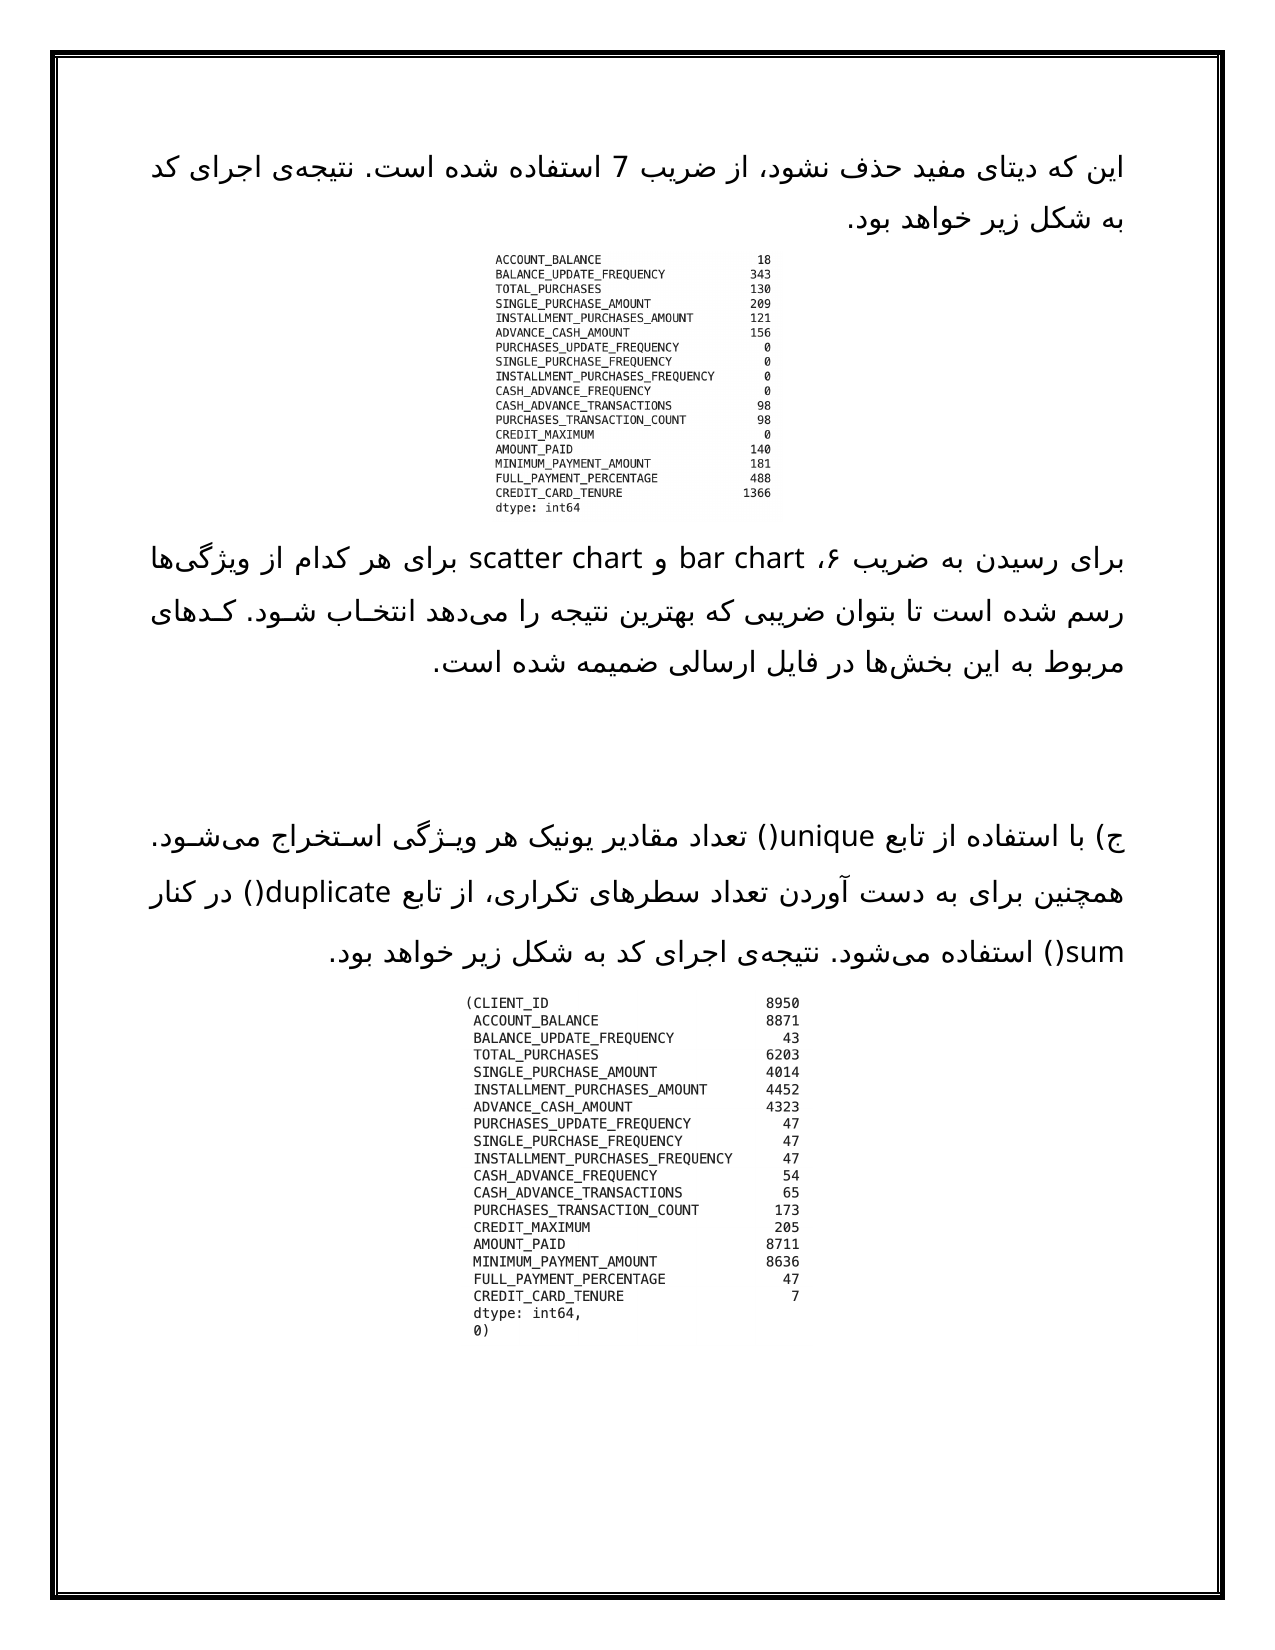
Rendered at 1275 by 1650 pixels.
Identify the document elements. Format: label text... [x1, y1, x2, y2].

text برای رسیدن به ضریب ۶، bar chart و scatter chart برای هر کدام از ویژگی‌ها رسم شده است تا بتوان ضریبی که بهترین نتیجه را می‌دهد انتخاب شود. کد‌های مربوط به این بخش‌ها در فایل ارسالی ضمیمه شده است. [150, 537, 1125, 679]
picture [461, 990, 814, 1346]
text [150, 150, 1125, 235]
picture [491, 251, 783, 522]
text ج) با استفاده از تابع unique() تعداد مقادیر یونیک هر ویژگی استخراج می‌شود. همچنین برای به دست آوردن تعداد سطرهای تکراری، از تابع duplicate() در کنار sum() استفاده می‌شود. نتیجه‌ی اجرای کد به شکل زیر خواهد بود. [150, 815, 1125, 971]
